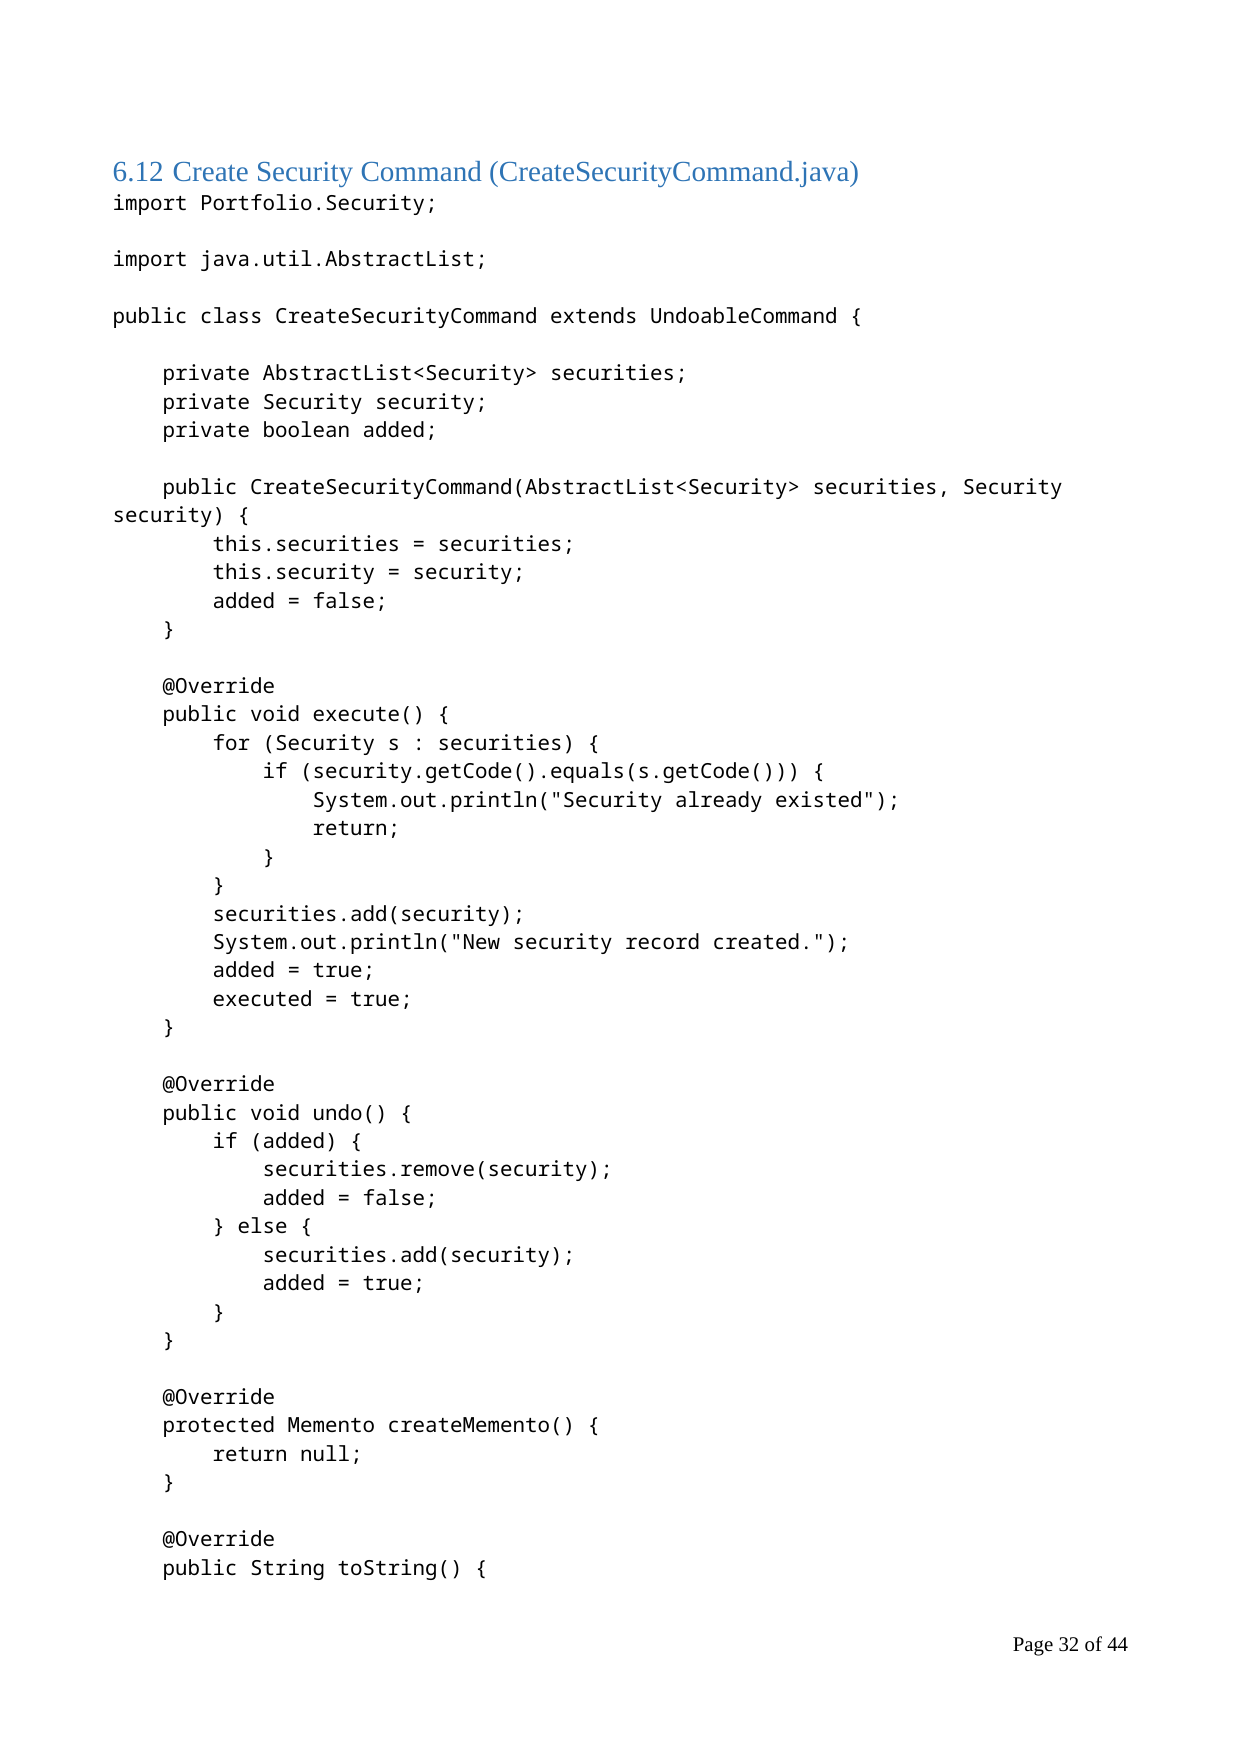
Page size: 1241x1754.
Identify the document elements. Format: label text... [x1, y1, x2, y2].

text } [112, 1297, 1128, 1325]
text added = true; [112, 1268, 1128, 1297]
text added = false; [112, 586, 1128, 614]
text @Override [112, 671, 1128, 699]
text } [112, 1012, 1128, 1041]
text added = true; [112, 956, 1128, 984]
text securities.add(security); [112, 1240, 1128, 1268]
text System.out.println("New security record created."); [112, 927, 1128, 956]
text } else { [112, 1211, 1128, 1240]
text public void execute() { [112, 699, 1128, 728]
text securities.remove(security); [112, 1154, 1128, 1183]
text if (added) { [112, 1126, 1128, 1154]
text System.out.println("Security already existed"); [112, 785, 1128, 813]
text } [112, 614, 1128, 643]
text return; [112, 813, 1128, 842]
text this.securities = securities; [112, 529, 1128, 557]
text } [112, 870, 1128, 899]
text protected Memento createMemento() { [112, 1411, 1128, 1439]
text return null; [112, 1439, 1128, 1467]
text if (security.getCode().equals(s.getCode())) { [112, 756, 1128, 785]
text executed = true; [112, 984, 1128, 1012]
subtitle Create Security Command (CreateSecurityCommand.java) [112, 154, 1128, 188]
text private Security security; [112, 387, 1128, 415]
text import Portfolio.Security; [112, 188, 1128, 216]
text private boolean added; [112, 415, 1128, 444]
text this.security = security; [112, 557, 1128, 586]
text } [112, 1467, 1128, 1496]
text for (Security s : securities) { [112, 728, 1128, 756]
text @Override [112, 1382, 1128, 1411]
text @Override [112, 1069, 1128, 1098]
text securities.add(security); [112, 899, 1128, 927]
text added = false; [112, 1183, 1128, 1211]
text import java.util.AbstractList; [112, 244, 1128, 273]
text private AbstractList<Security> securities; [112, 358, 1128, 387]
text public void undo() { [112, 1098, 1128, 1126]
text public String toString() { [112, 1553, 1128, 1581]
text } [112, 842, 1128, 870]
text public CreateSecurityCommand(AbstractList<Security> securities, Security security) { [112, 472, 1128, 529]
text @Override [112, 1524, 1128, 1553]
text } [112, 1325, 1128, 1354]
text public class CreateSecurityCommand extends UndoableCommand { [112, 301, 1128, 330]
